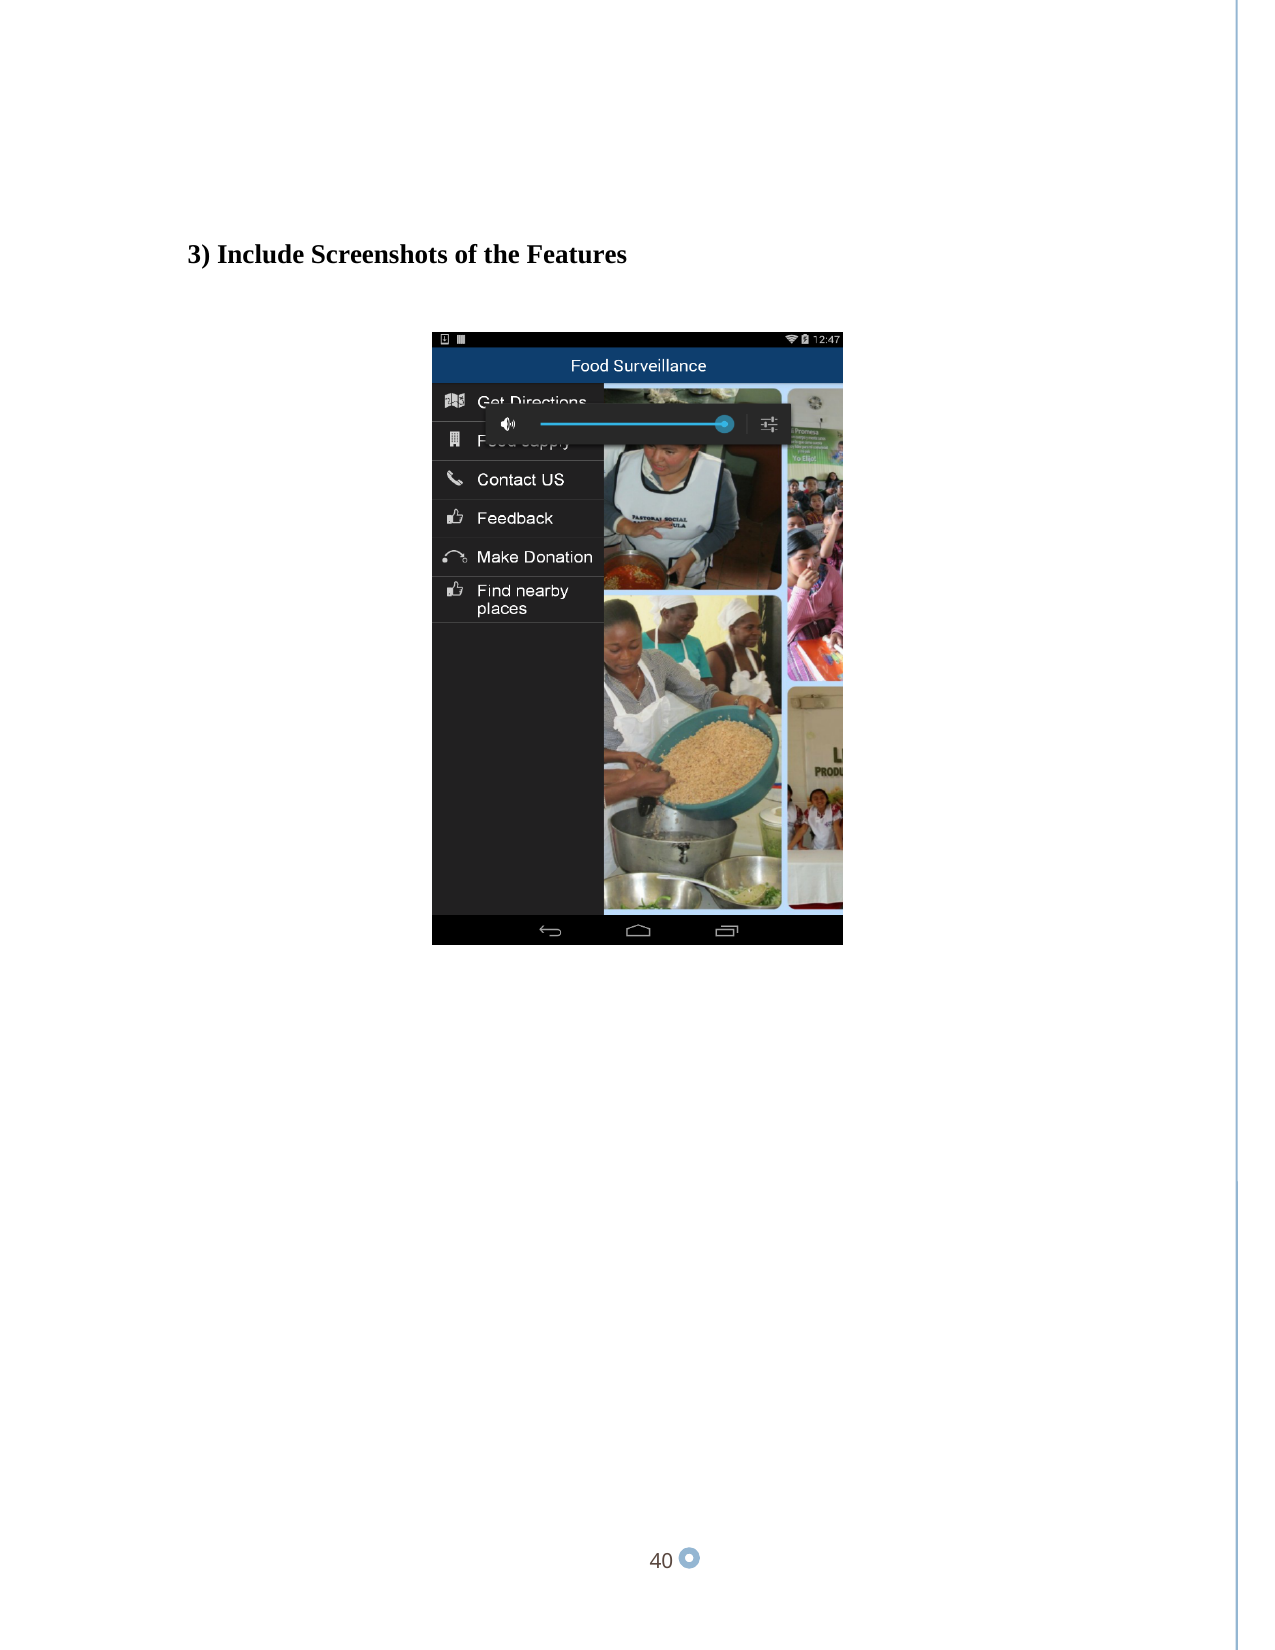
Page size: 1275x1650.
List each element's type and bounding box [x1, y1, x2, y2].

picture [432, 332, 843, 945]
